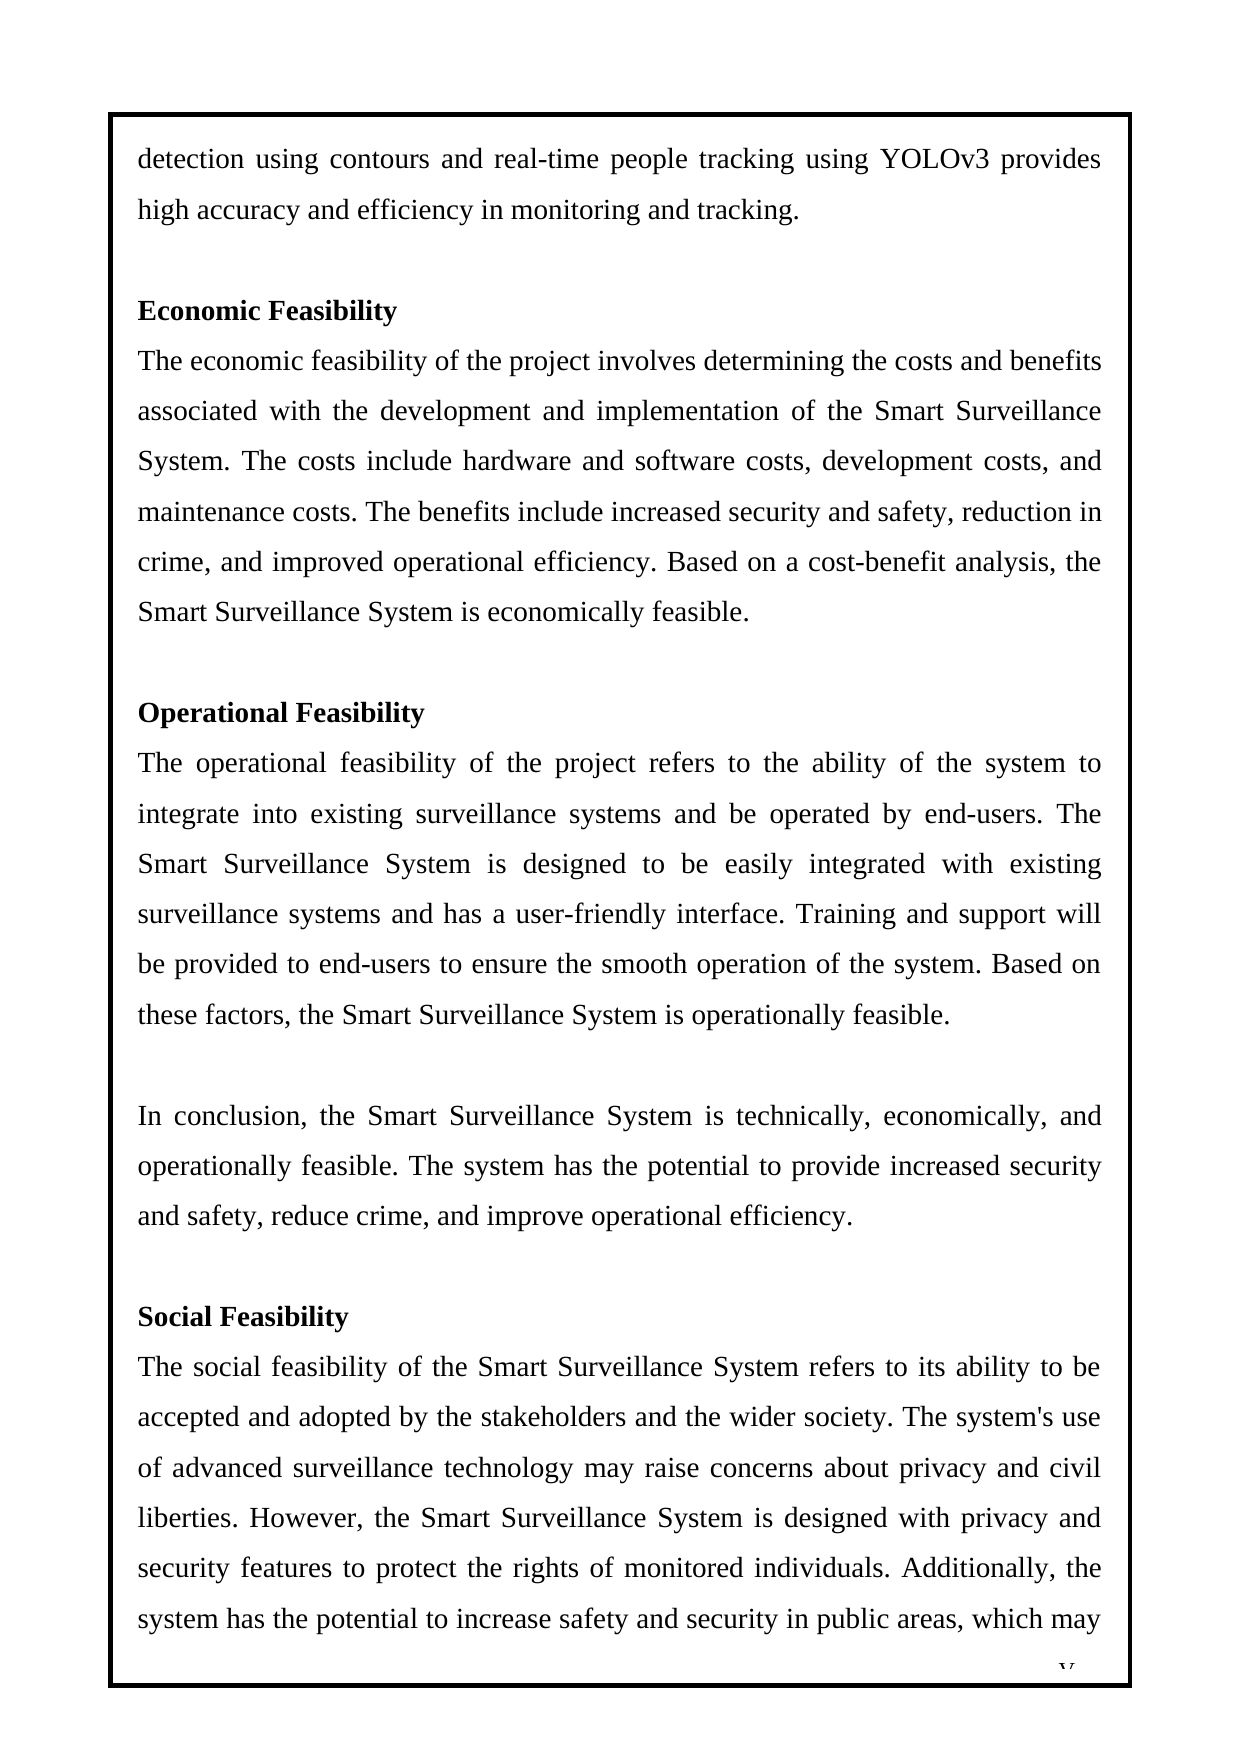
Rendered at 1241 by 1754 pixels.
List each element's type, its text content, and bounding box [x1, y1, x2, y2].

list Economic Feasibility [137, 293, 1103, 326]
list In conclusion, the Smart Surveillance System is technically, economically, and operationally feasible. The system has the potential to provide increased security and safety, reduce crime, and improve operational efficiency. [137, 1098, 1103, 1232]
list The operational feasibility of the project refers to the ability of the system to integrate into existing surveillance systems and be operated by end-users. The Smart Surveillance System is designed to be easily integrated with existing surveillance systems and has a user-friendly interface. Training and support will be provided to end-users to ensure the smooth operation of the system. Based on these factors, the Smart Surveillance System is operationally feasible. [137, 745, 1103, 1031]
list Social Feasibility [137, 1299, 1103, 1332]
list Operational Feasibility [137, 695, 1103, 729]
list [137, 1349, 1103, 1634]
list The economic feasibility of the project involves determining the costs and benefits associated with the development and implementation of the Smart Surveillance System. The costs include hardware and software costs, development costs, and maintenance costs. The benefits include increased security and safety, reduction in crime, and improved operational efficiency. Based on a cost-benefit analysis, the Smart Surveillance System is economically feasible. [137, 343, 1103, 628]
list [137, 142, 1103, 226]
